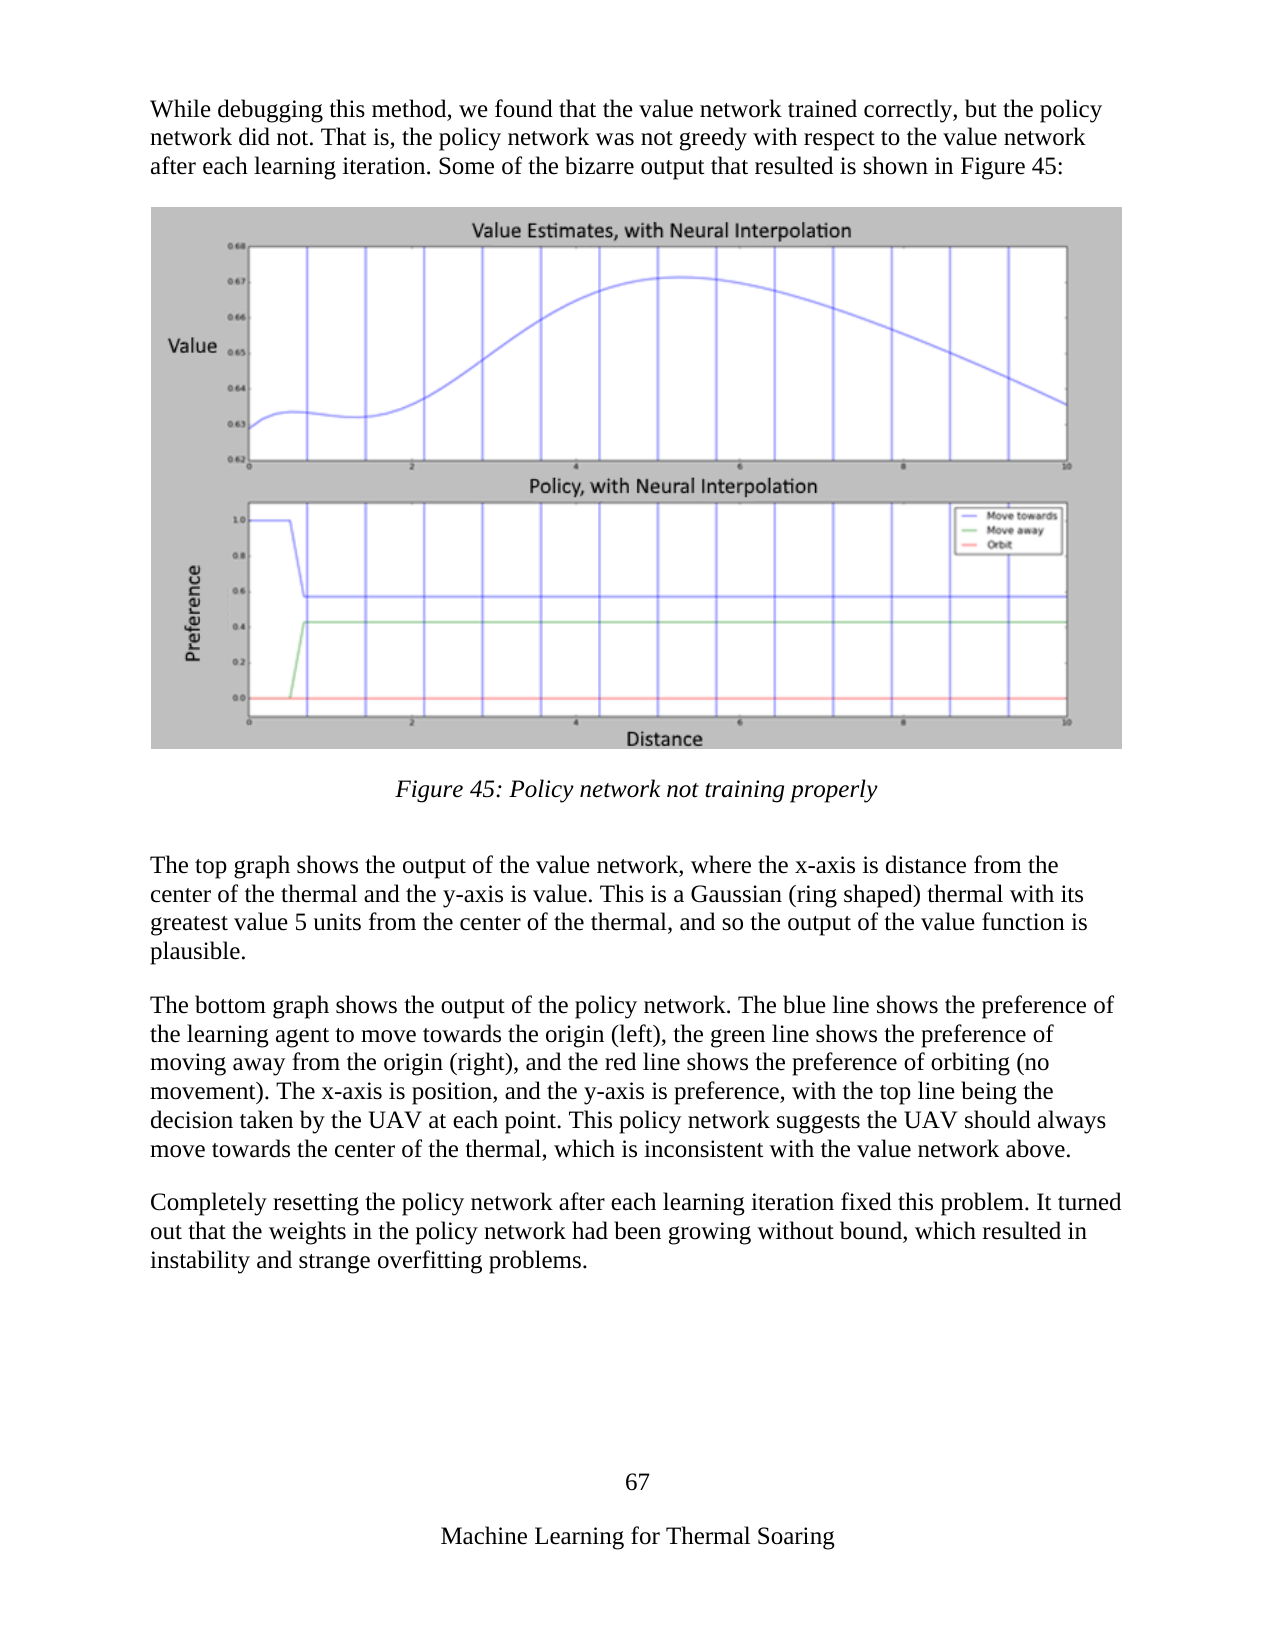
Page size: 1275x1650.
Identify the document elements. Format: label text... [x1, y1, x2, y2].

text The bottom graph shows the output of the policy network. The blue line shows the preference of the learning agent to move towards the origin (left), the green line shows the preference of moving away from the origin (right), and the red line shows the preference of orbiting (no movement). The x-axis is position, and the y-axis is preference, with the top line being the decision taken by the UAV at each point. This policy network suggests the UAV should always move towards the center of the thermal, which is inconsistent with the value network above. [150, 990, 1125, 1162]
text The top graph shows the output of the value network, where the x-axis is distance from the center of the thermal and the y-axis is value. This is a Gaussian (ring shaped) thermal with its greatest value 5 units from the center of the thermal, and so the output of the value function is plausible. [150, 803, 1125, 965]
picture [150, 207, 1122, 748]
text Completely resetting the policy network after each learning iteration fixed this problem. It turned out that the weights in the policy network had been growing without bound, which resulted in instability and strange overfitting problems. [150, 1187, 1125, 1274]
